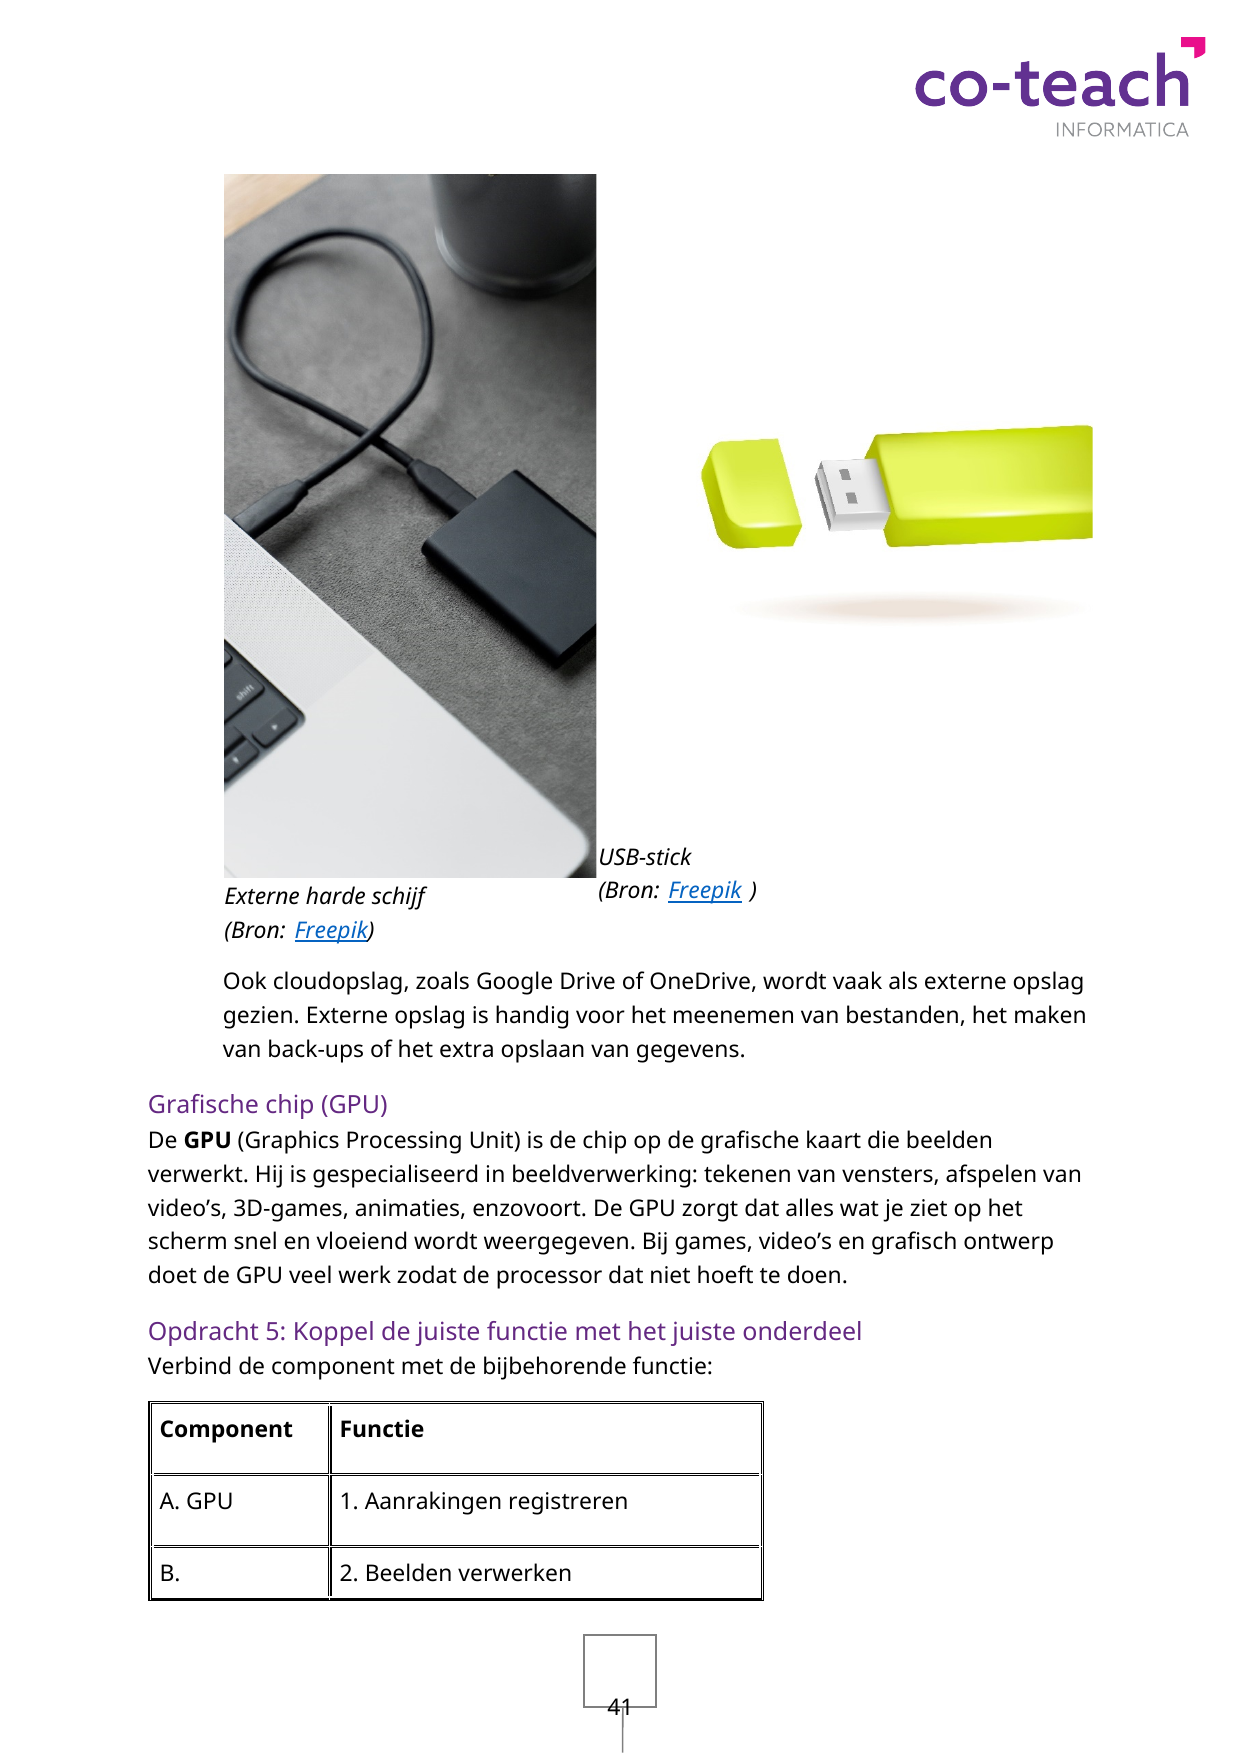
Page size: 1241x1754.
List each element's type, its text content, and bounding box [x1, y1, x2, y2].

picture [915, 37, 1206, 142]
table_cell 2. Beelden verwerken [330, 1545, 762, 1598]
table_header USB-stick (Bron: Freepik ) [596, 173, 1093, 965]
table_cell 1. Aanrakingen registreren [330, 1473, 762, 1545]
subtitle Grafische chip (GPU) [148, 1087, 1093, 1121]
picture [598, 213, 1093, 839]
table_cell B. Touchscreen [150, 1545, 330, 1598]
table_cell A. GPU [150, 1473, 330, 1545]
table_header Component [150, 1402, 330, 1473]
text De GPU (Graphics Processing Unit) is de chip op de grafische kaart die beelden verwerkt. Hij is gespecialiseerd in beeldverwerking: tekenen van vensters, afspelen van video’s, 3D-games, animaties, enzovoort. De GPU zorgt dat alles wat je ziet op het scherm snel en vloeiend wordt weergegeven. Bij games, video’s en grafisch ontwerp doet de GPU veel werk zodat de processor dat niet hoeft te doen. [148, 1124, 1093, 1290]
table_header Externe harde schijf (Bron: Freepik) [223, 173, 596, 965]
text Verbind de component met de bijbehorende functie: [148, 1350, 1093, 1382]
subtitle Opdracht 5: Koppel de juiste functie met het juiste onderdeel [148, 1313, 1093, 1348]
table_header Functie [330, 1404, 761, 1473]
text Ook cloudopslag, zoals Google Drive of OneDrive, wordt vaak als externe opslag gezien. Externe opslag is handig voor het meenemen van bestanden, het maken van back-ups of het extra opslaan van gegevens. [223, 965, 1093, 1064]
picture [224, 174, 597, 878]
